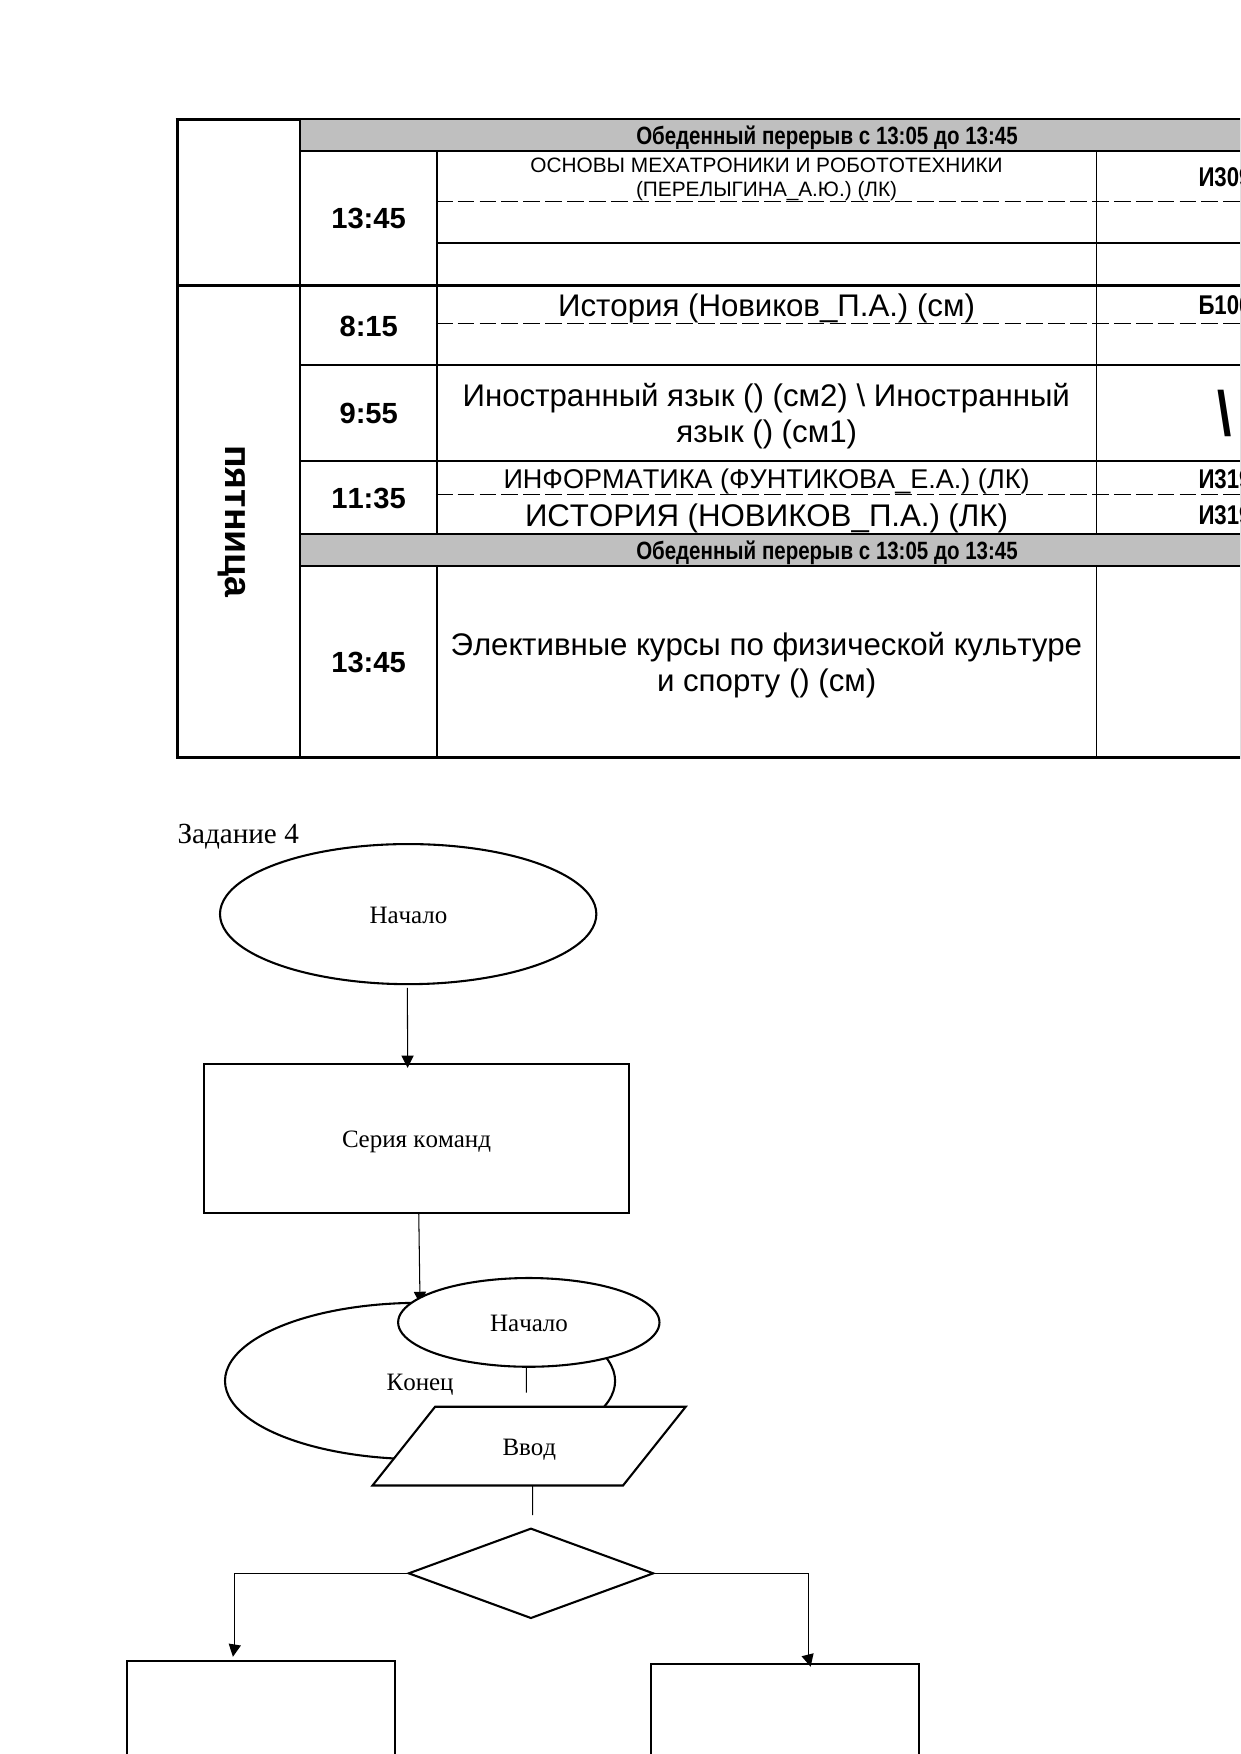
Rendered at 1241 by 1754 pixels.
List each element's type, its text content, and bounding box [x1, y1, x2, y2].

table_cell И319 [1097, 462, 1240, 494]
table_cell [1097, 567, 1240, 756]
table_cell ИСТОРИЯ (НОВИКОВ_П.А.) (ЛК) [438, 494, 1096, 533]
table_cell Иностранный язык () (см2) \ Иностранный язык () (см1) [438, 366, 1096, 459]
table_cell [438, 201, 1096, 242]
table_cell 8:15 [301, 287, 436, 364]
table_cell [438, 323, 1096, 364]
table_cell И319 [1097, 494, 1240, 533]
table_cell [1097, 244, 1240, 284]
table_cell Б100 [1097, 287, 1240, 323]
text Задание 4 [177, 816, 1152, 850]
table_cell 13:45 [301, 567, 436, 756]
table_cell пятница [179, 287, 299, 756]
table_cell \ [1097, 366, 1240, 459]
table_cell 9:55 [301, 366, 436, 459]
table_cell [1097, 323, 1240, 364]
table_cell Обеденный перерыв с 13:05 до 13:45 [301, 120, 1240, 150]
table_cell 13:45 [301, 152, 436, 284]
table_cell ИНФОРМАТИКА (ФУНТИКОВА_Е.А.) (ЛК) [438, 462, 1096, 494]
table_cell [1097, 201, 1240, 242]
table_cell 11:35 [301, 462, 436, 533]
table_cell ОСНОВЫ МЕХАТРОНИКИ И РОБОТОТЕХНИКИ (ПЕРЕЛЫГИНА_А.Ю.) (ЛК) [438, 152, 1096, 201]
table_cell И309 [1097, 152, 1240, 201]
table_cell [438, 244, 1096, 284]
table_cell История (Новиков_П.А.) (см) [438, 287, 1096, 323]
table_cell Элективные курсы по физической культуре и спорту () (см) [438, 567, 1096, 756]
table_cell Обеденный перерыв с 13:05 до 13:45 [301, 535, 1240, 565]
